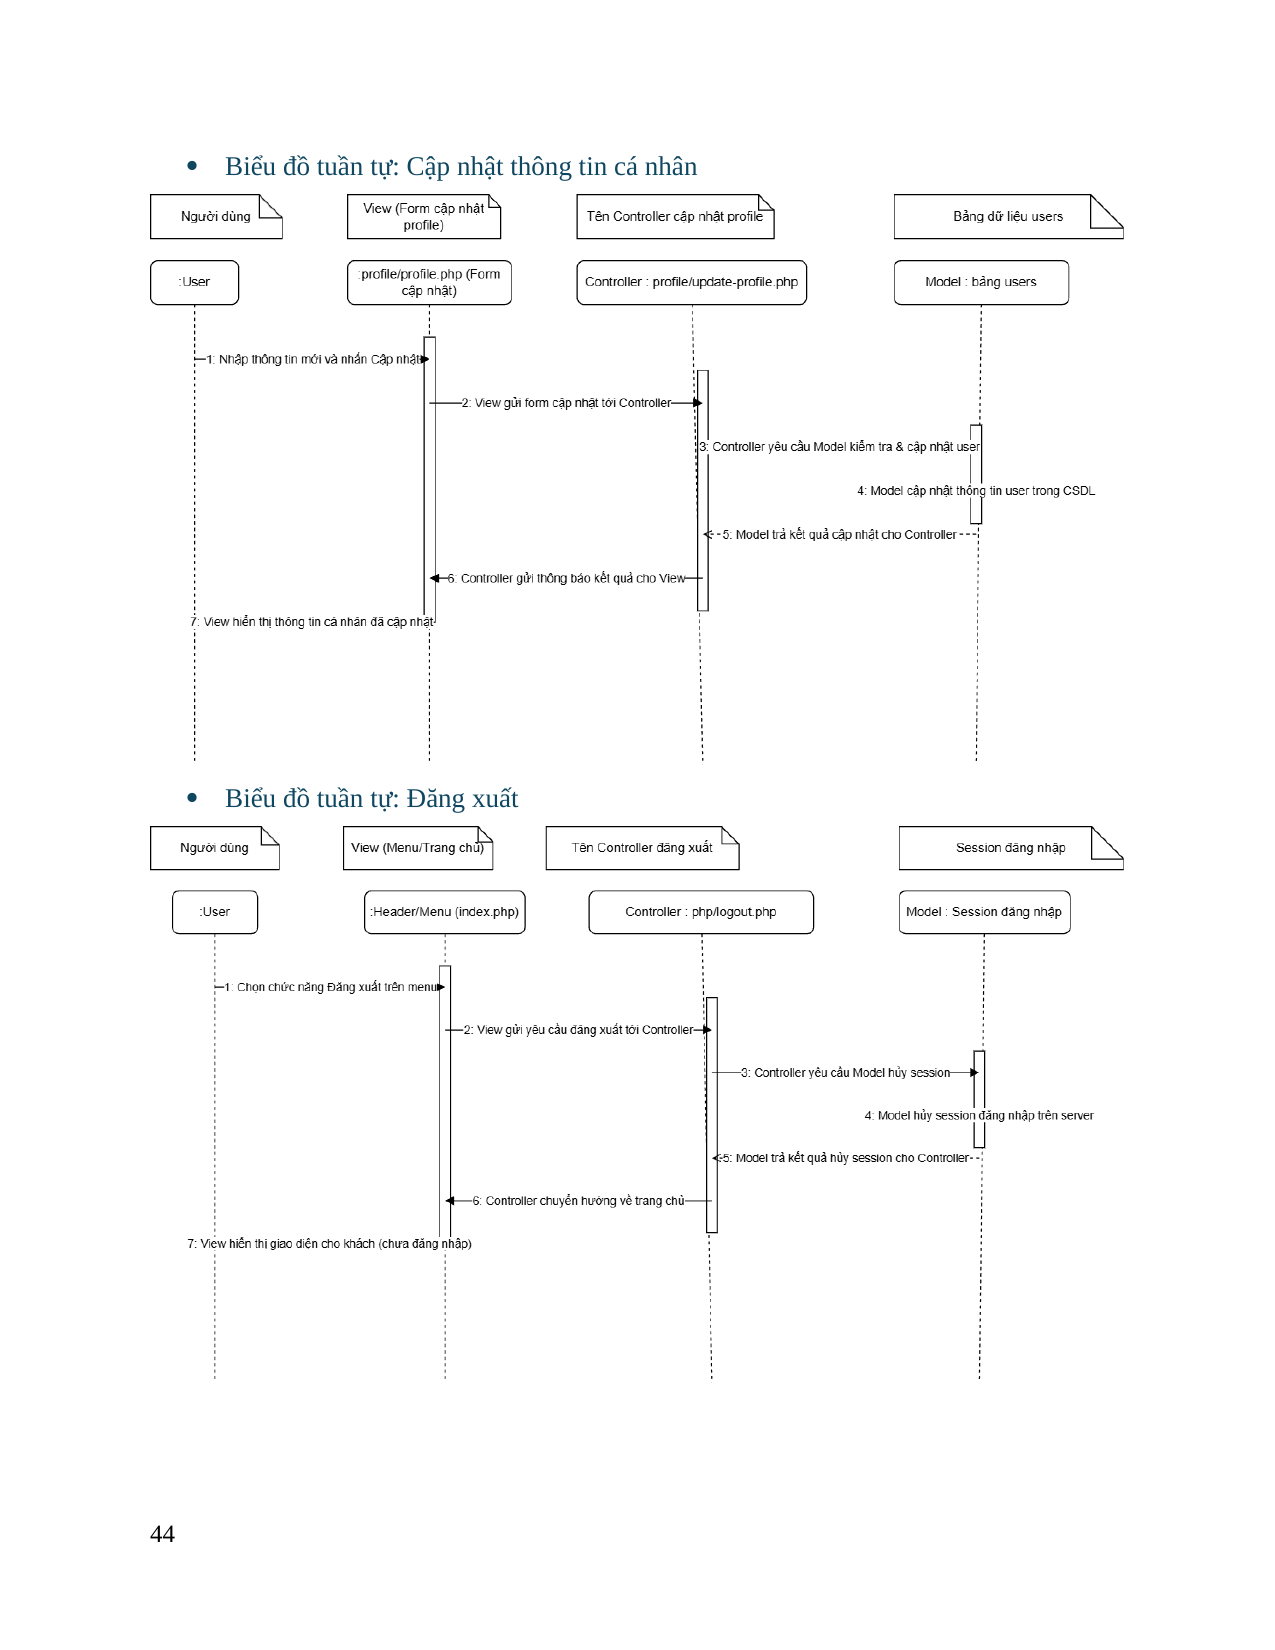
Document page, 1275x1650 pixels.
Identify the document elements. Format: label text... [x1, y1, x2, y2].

subtitle Biểu đồ tuần tự: Cập nhật thông tin cá nhân [187, 150, 1125, 181]
picture [150, 194, 1124, 766]
picture [150, 826, 1124, 1384]
subtitle Biểu đồ tuần tự: Đăng xuất [187, 782, 1125, 813]
